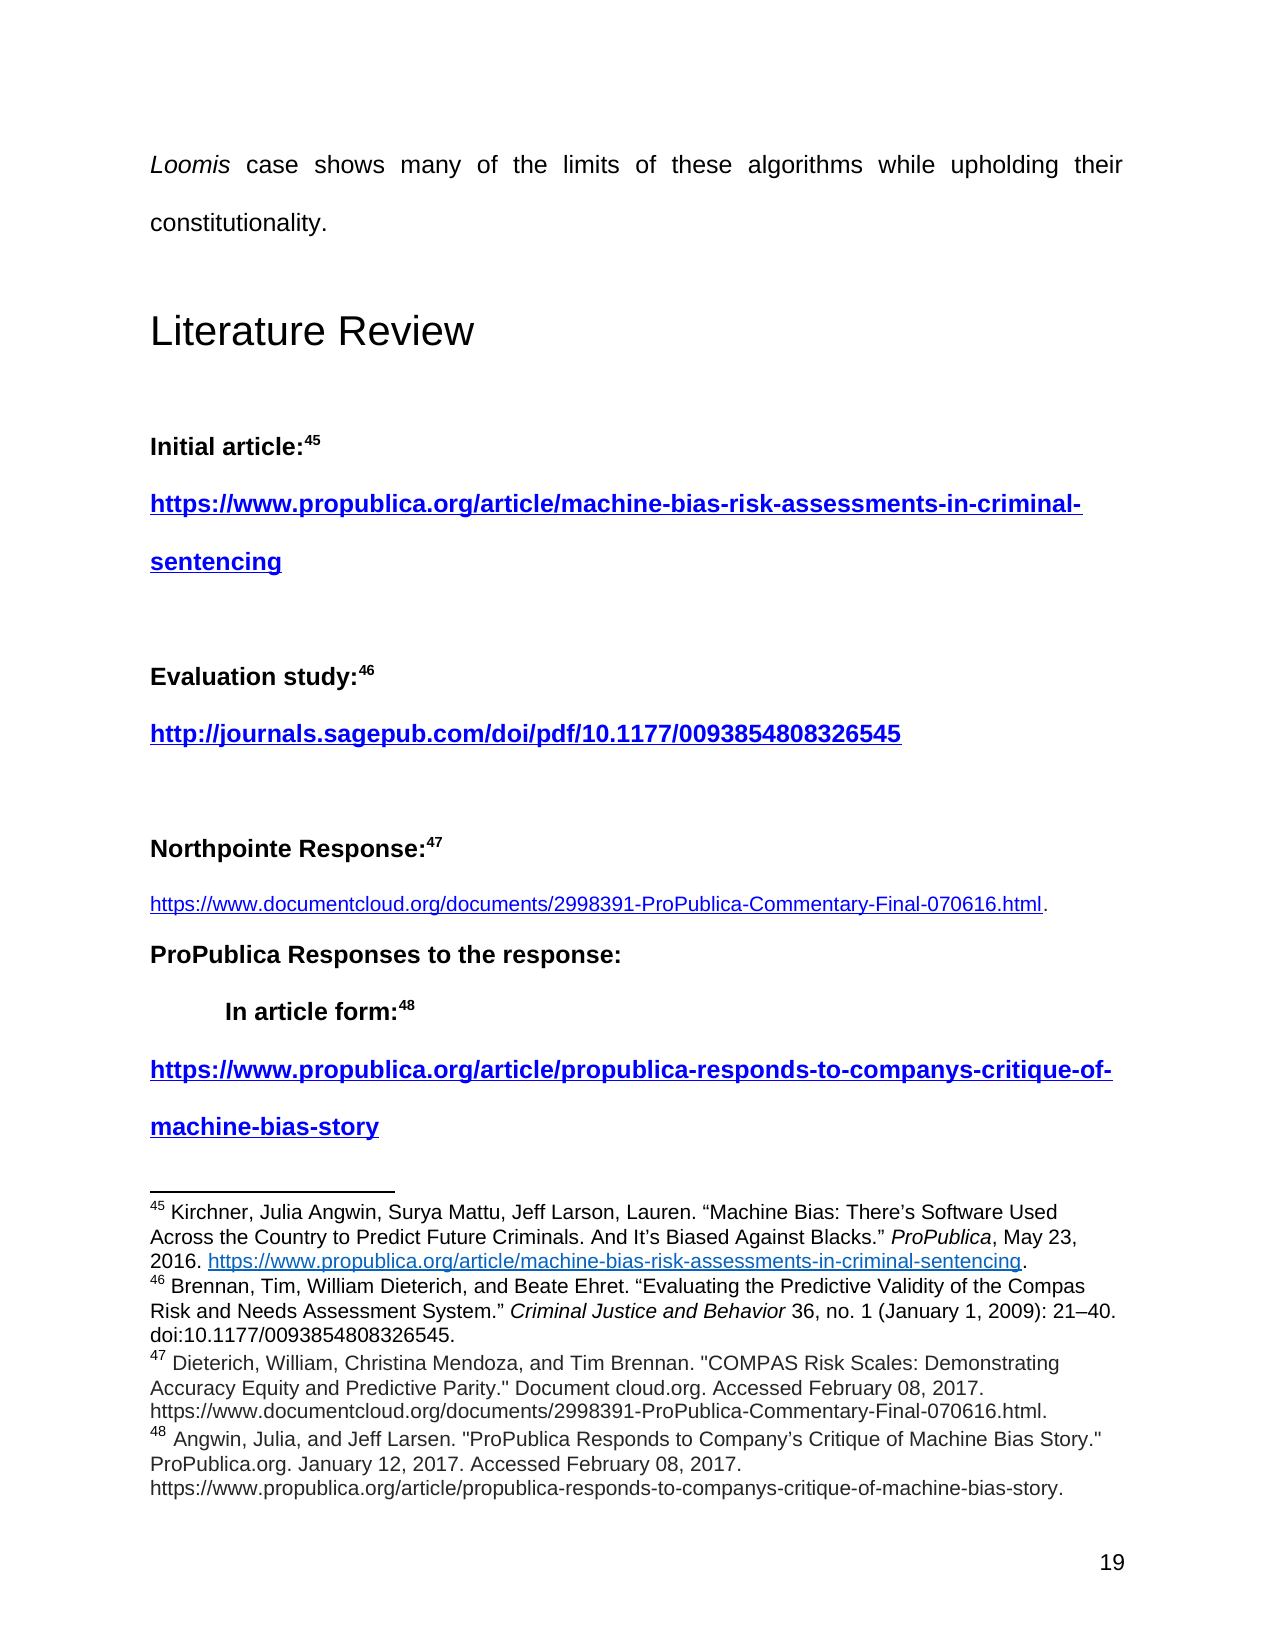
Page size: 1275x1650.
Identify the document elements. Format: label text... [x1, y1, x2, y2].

text https://www.propublica.org/article/propublica-responds-to-companys-critique-of-machine-bias-story [150, 1055, 1125, 1141]
text ProPublica Responses to the response: [150, 940, 1125, 968]
text https://www.propublica.org/article/machine-bias-risk-assessments-in-criminal-sentencing [150, 489, 1125, 576]
text Northpointe Response: [150, 834, 1125, 863]
text http://journals.sagepub.com/doi/pdf/10.1177/0093854808326545 [150, 719, 1125, 748]
text Initial article: [150, 432, 1125, 461]
text In article form: [150, 997, 1125, 1026]
text Evaluation study: [150, 662, 1125, 691]
subtitle Literature Review [150, 307, 1125, 354]
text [150, 150, 1125, 236]
text https://www.documentcloud.org/documents/2998391-ProPublica-Commentary-Final-070616.html. [150, 892, 1125, 916]
